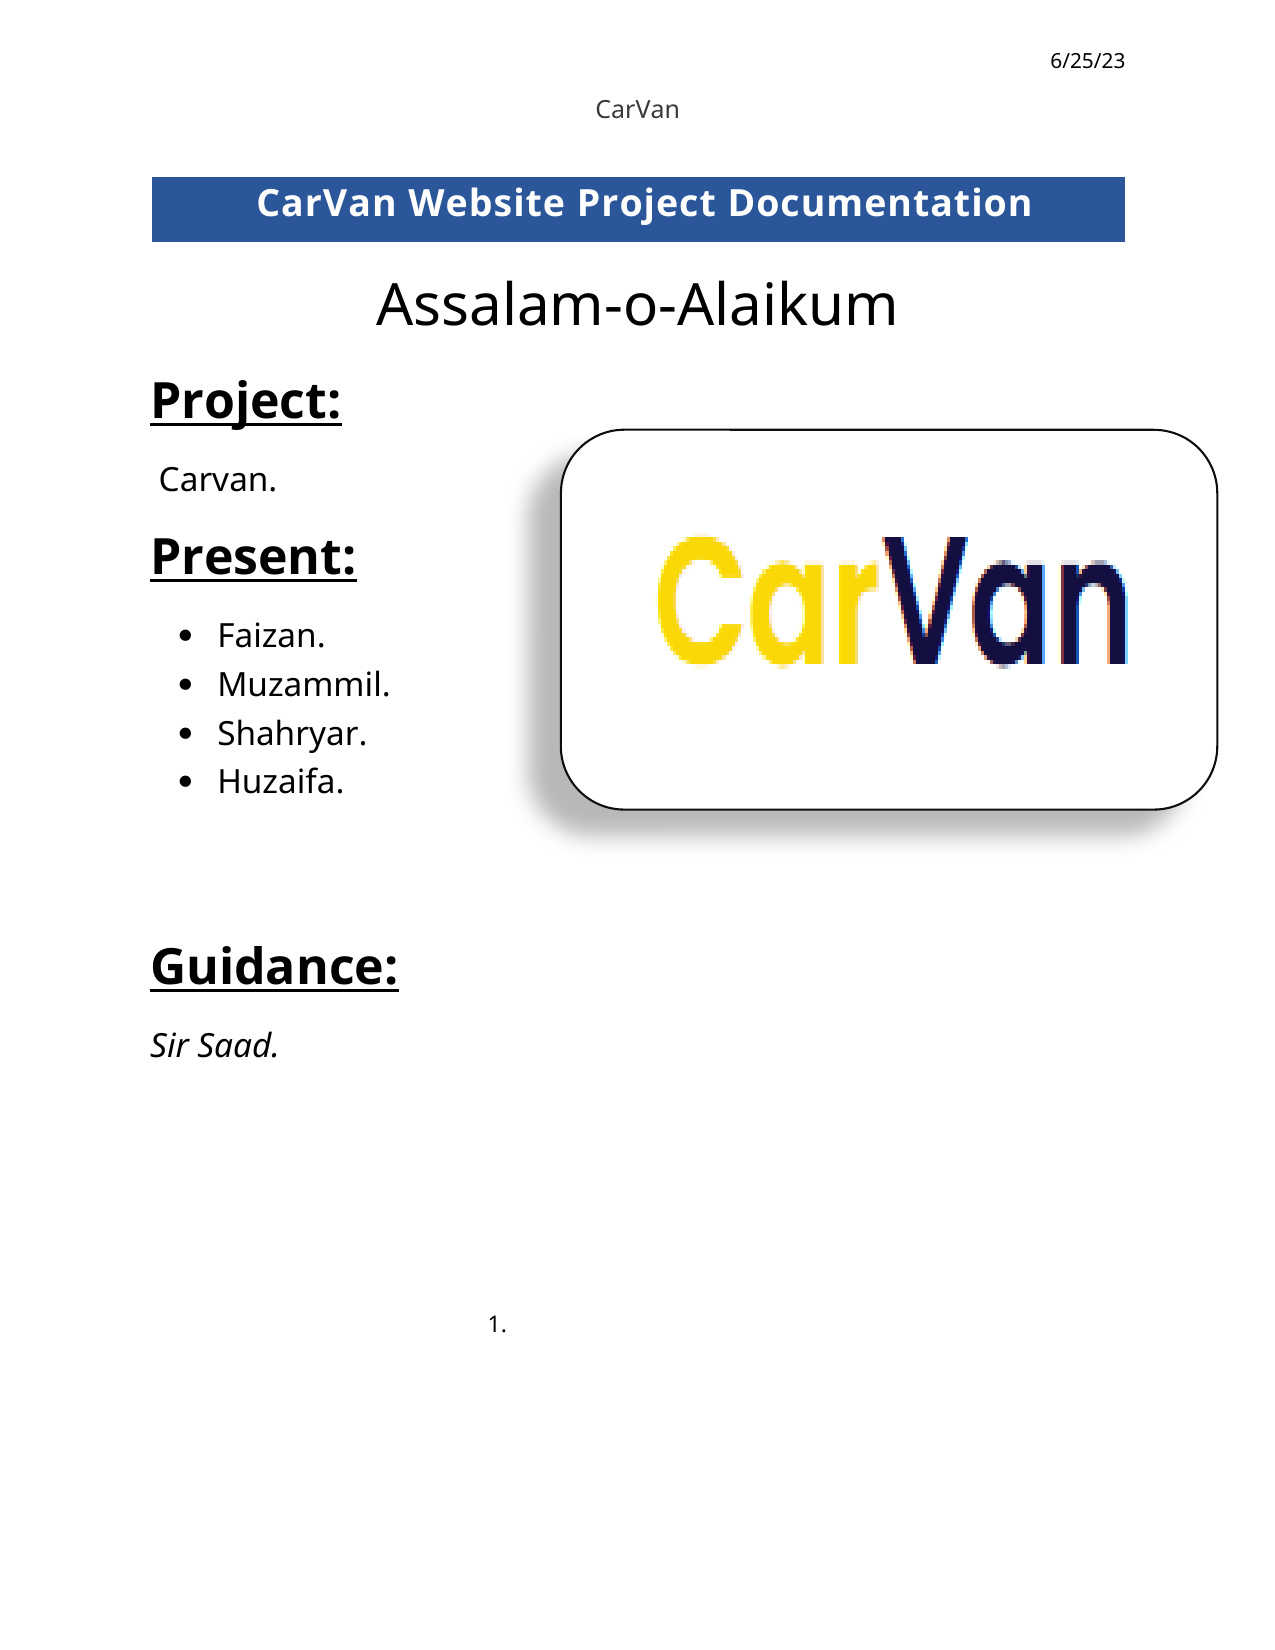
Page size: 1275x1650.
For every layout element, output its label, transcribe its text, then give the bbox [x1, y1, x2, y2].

subtitle CarVan Website Project Documentation [165, 177, 1125, 230]
text Carvan. [150, 456, 546, 501]
list Muzammil. [179, 660, 514, 706]
text Sir Saad. [150, 1021, 1125, 1067]
list Huzaifa. [179, 758, 521, 804]
text Assalam-o-Alaikum [150, 263, 1125, 342]
text Project: [150, 365, 1125, 433]
picture [562, 431, 1216, 808]
list Faizan. [179, 611, 514, 657]
text Present: [150, 521, 514, 589]
list Shahryar. [179, 709, 514, 755]
text Guidance: [150, 931, 1125, 999]
